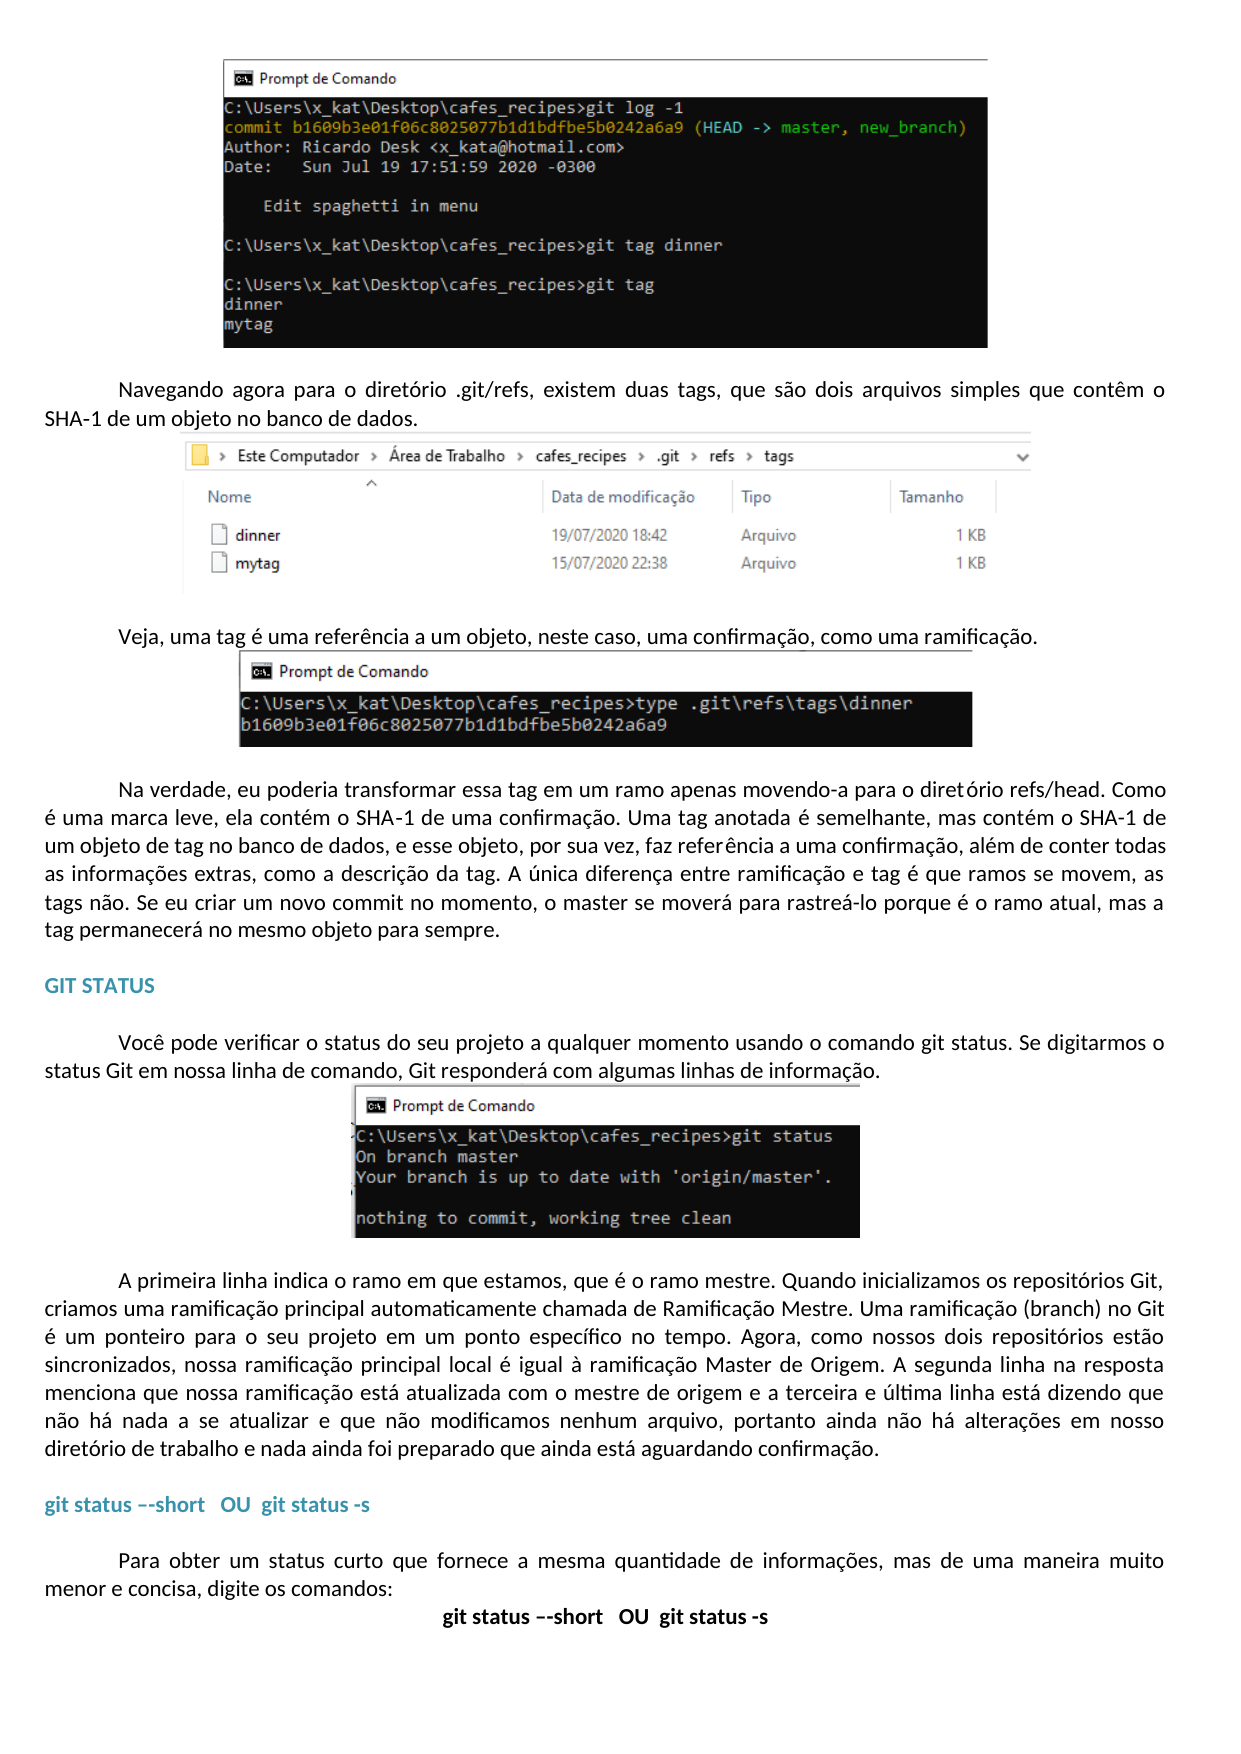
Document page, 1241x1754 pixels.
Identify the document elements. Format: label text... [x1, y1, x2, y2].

text Você pode verificar o status do seu projeto a qualquer momento usando o comando git status. Se digitarmos o status Git em nossa linha de comando, Git responderá com algumas linhas de informação. [44, 1028, 1167, 1084]
text Veja, uma tag é uma referência a um objeto, neste caso, uma confirmação, como uma ramificação. [44, 622, 1167, 650]
text GIT STATUS [44, 972, 1167, 1000]
text git status –-short OU git status -s [44, 1602, 1167, 1630]
text Na verdade, eu poderia transformar essa tag em um ramo apenas movendo-a para o diretório refs/head. Como é uma marca leve, ela contém o SHA‑1 de uma confirmação. Uma tag anotada é semelhante, mas contém o SHA-1 de um objeto de tag no banco de dados, e esse objeto, por sua vez, faz referência a uma confirmação, além de conter todas as informações extras, como a descrição da tag. A única diferença entre ramificação e tag é que ramos se movem, as tags não. Se eu criar um novo commit no momento, o master se moverá para rastreá-lo porque é o ramo atual, mas a tag permanecerá no mesmo objeto para sempre. [44, 775, 1167, 944]
picture [223, 59, 988, 348]
text git status –-short OU git status -s [44, 1490, 1167, 1518]
picture [180, 431, 1031, 594]
picture [351, 1083, 860, 1238]
text Para obter um status curto que fornece a mesma quantidade de informações, mas de uma maneira muito menor e concisa, digite os comandos: [44, 1546, 1167, 1602]
text Navegando agora para o diretório .git/refs, existem duas tags, que são dois arquivos simples que contêm o SHA‑1 de um objeto no banco de dados. [44, 375, 1167, 432]
picture [238, 650, 973, 747]
text A primeira linha indica o ramo em que estamos, que é o ramo mestre. Quando inicializamos os repositórios Git, criamos uma ramificação principal automaticamente chamada de Ramificação Mestre. Uma ramificação (branch) no Git é um ponteiro para o seu projeto em um ponto específico no tempo. Agora, como nossos dois repositórios estão sincronizados, nossa ramificação principal local é igual à ramificação Master de Origem. A segunda linha na resposta menciona que nossa ramificação está atualizada com o mestre de origem e a terceira e última linha está dizendo que não há nada a se atualizar e que não modificamos nenhum arquivo, portanto ainda não há alterações em nosso diretório de trabalho e nada ainda foi preparado que ainda está aguardando confirmação. [44, 1266, 1167, 1462]
